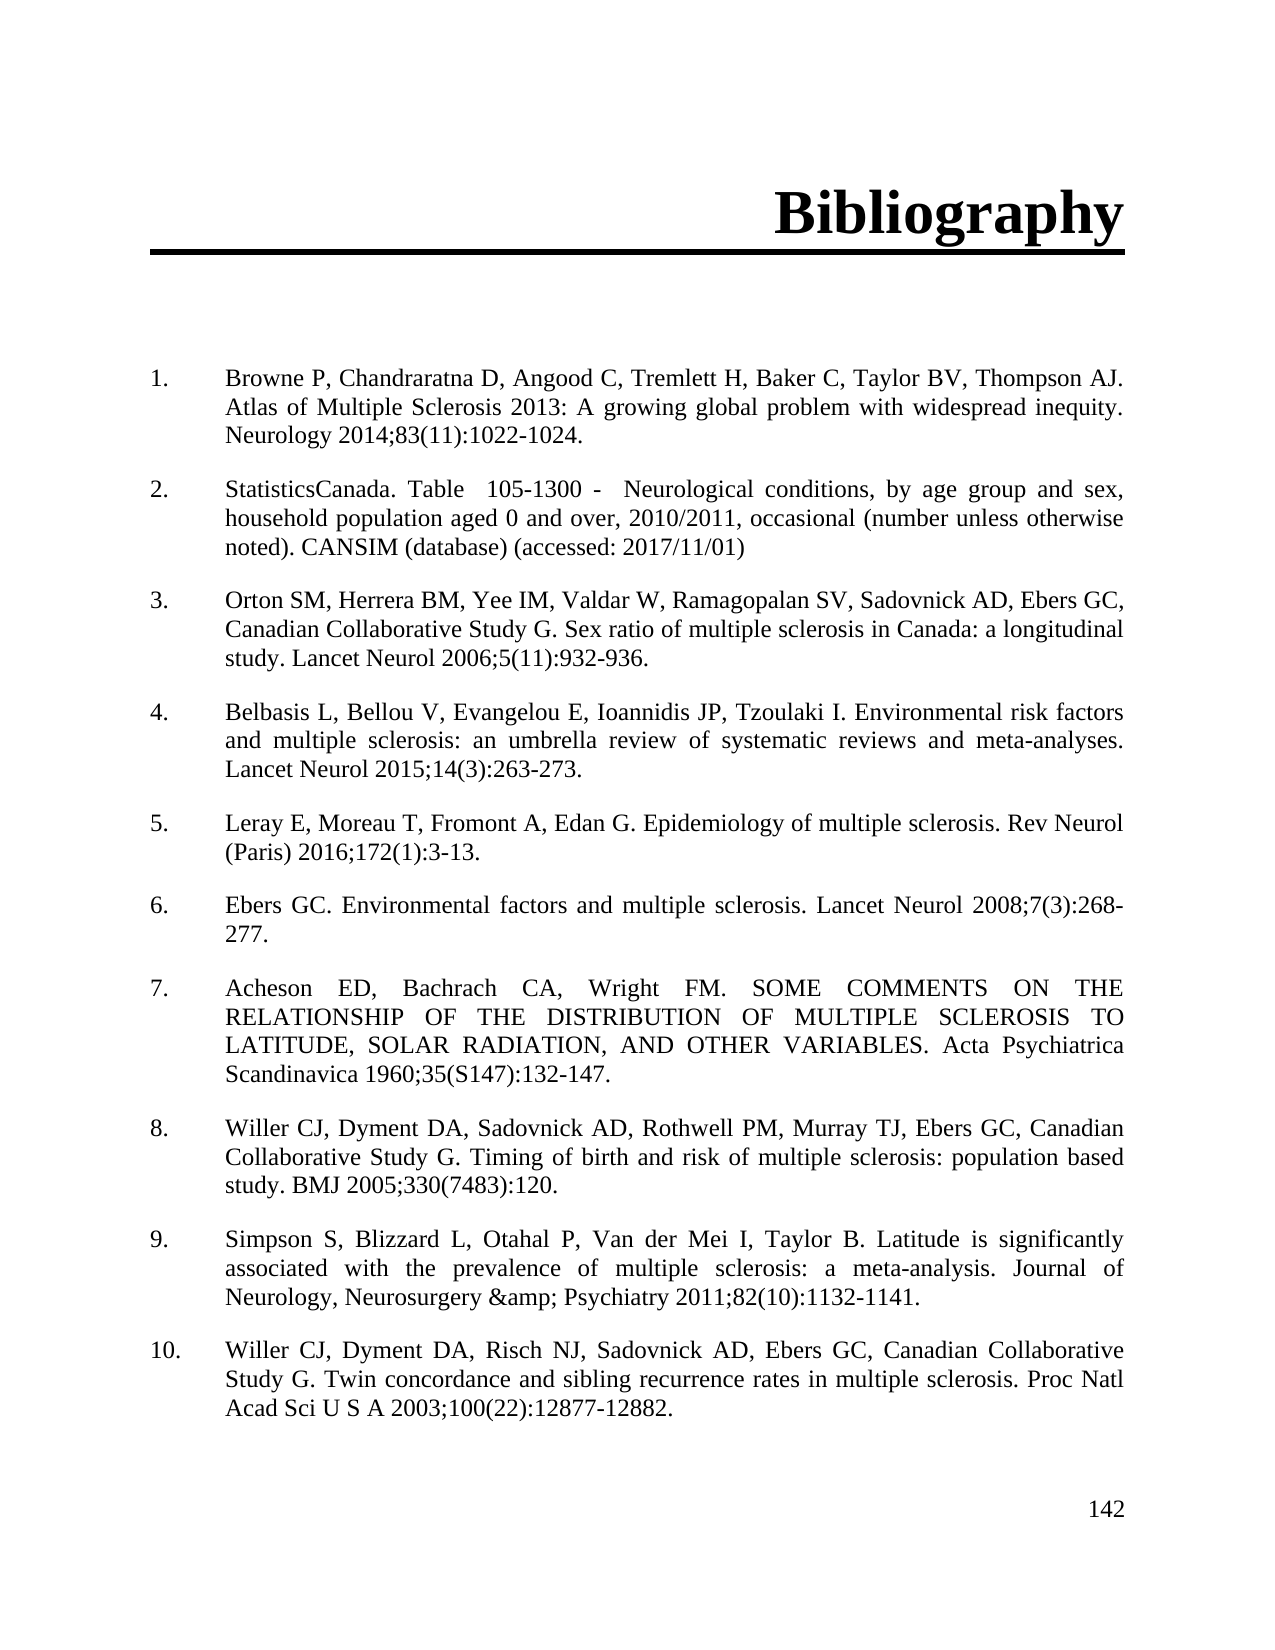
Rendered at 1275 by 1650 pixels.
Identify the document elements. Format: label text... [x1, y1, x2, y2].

text 3. Orton SM, Herrera BM, Yee IM, Valdar W, Ramagopalan SV, Sadovnick AD, Ebers GC, Canadian Collaborative Study G. Sex ratio of multiple sclerosis in Canada: a longitudinal study. Lancet Neurol 2006;5(11):932-936. [150, 585, 1125, 672]
text 5. Leray E, Moreau T, Fromont A, Edan G. Epidemiology of multiple sclerosis. Rev Neurol (Paris) 2016;172(1):3-13. [150, 808, 1125, 865]
text 6. Ebers GC. Environmental factors and multiple sclerosis. Lancet Neurol 2008;7(3):268-277. [150, 890, 1125, 948]
text 1. Browne P, Chandraratna D, Angood C, Tremlett H, Baker C, Taylor BV, Thompson AJ. Atlas of Multiple Sclerosis 2013: A growing global problem with widespread inequity. Neurology 2014;83(11):1022-1024. [150, 363, 1125, 449]
text 7. Acheson ED, Bachrach CA, Wright FM. SOME COMMENTS ON THE RELATIONSHIP OF THE DISTRIBUTION OF MULTIPLE SCLEROSIS TO LATITUDE, SOLAR RADIATION, AND OTHER VARIABLES. Acta Psychiatrica Scandinavica 1960;35(S147):132-147. [150, 973, 1125, 1088]
text 4. Belbasis L, Bellou V, Evangelou E, Ioannidis JP, Tzoulaki I. Environmental risk factors and multiple sclerosis: an umbrella review of systematic reviews and meta-analyses. Lancet Neurol 2015;14(3):263-273. [150, 697, 1125, 783]
text 10. Willer CJ, Dyment DA, Risch NJ, Sadovnick AD, Ebers GC, Canadian Collaborative Study G. Twin concordance and sibling recurrence rates in multiple sclerosis. Proc Natl Acad Sci U S A 2003;100(22):12877-12882. [150, 1335, 1125, 1422]
text Bibliography [150, 175, 1125, 249]
text 8. Willer CJ, Dyment DA, Sadovnick AD, Rothwell PM, Murray TJ, Ebers GC, Canadian Collaborative Study G. Timing of birth and risk of multiple sclerosis: population based study. BMJ 2005;330(7483):120. [150, 1113, 1125, 1199]
text 9. Simpson S, Blizzard L, Otahal P, Van der Mei I, Taylor B. Latitude is significantly associated with the prevalence of multiple sclerosis: a meta-analysis. Journal of Neurology, Neurosurgery &amp; Psychiatry 2011;82(10):1132-1141. [150, 1224, 1125, 1310]
text 2. StatisticsCanada. Table 105-1300 - Neurological conditions, by age group and sex, household population aged 0 and over, 2010/2011, occasional (number unless otherwise noted). CANSIM (database) (accessed: 2017/11/01) [150, 474, 1125, 560]
